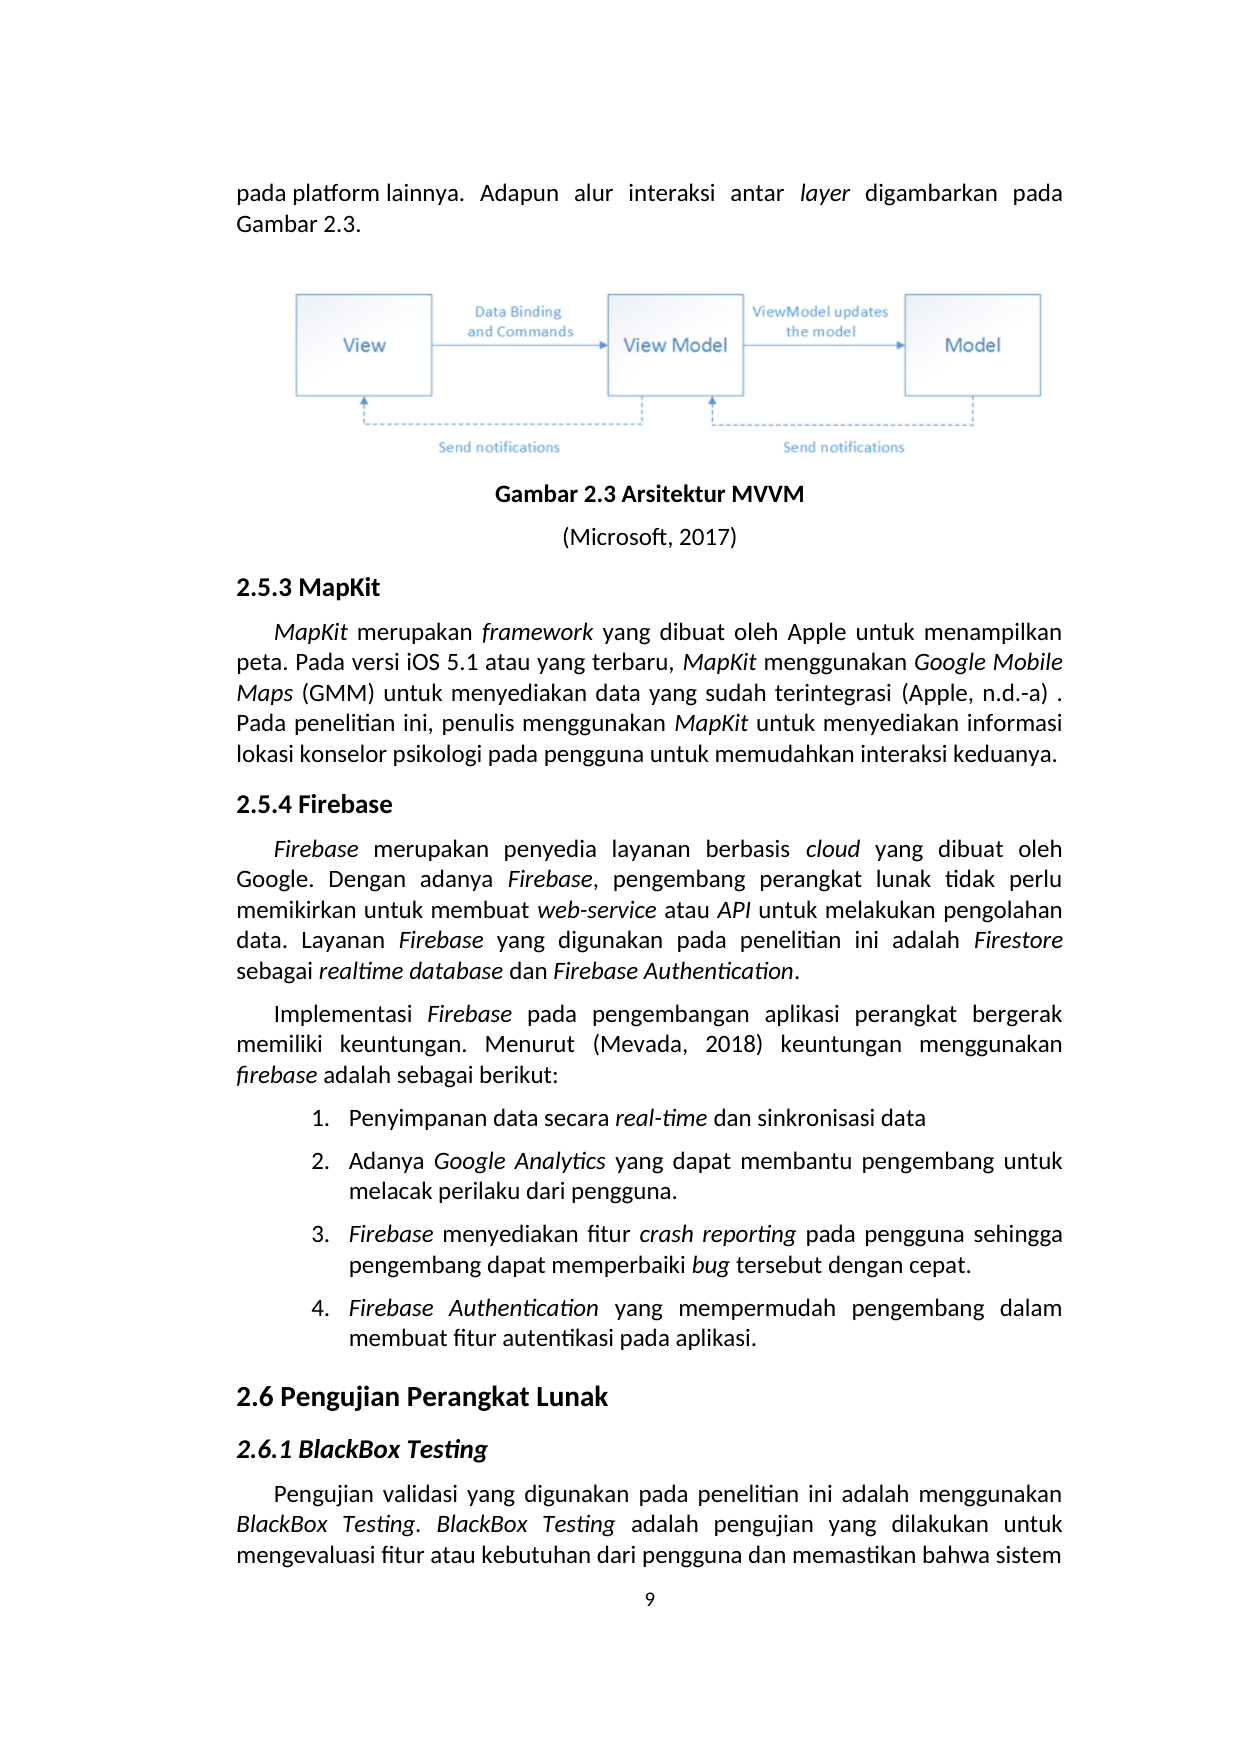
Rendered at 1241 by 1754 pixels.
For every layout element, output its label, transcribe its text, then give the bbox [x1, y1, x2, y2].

text Implementasi Firebase pada pengembangan aplikasi perangkat bergerak memiliki keuntungan. Menurut (Mevada, 2018) keuntungan menggunakan firebase adalah sebagai berikut: [236, 998, 1063, 1089]
text Firebase merupakan penyedia layanan berbasis cloud yang dibuat oleh Google. Dengan adanya Firebase, pengembang perangkat lunak tidak perlu memikirkan untuk membuat web-service atau API untuk melakukan pengolahan data. Layanan Firebase yang digunakan pada penelitian ini adalah Firestore sebagai realtime database dan Firebase Authentication. [236, 833, 1063, 985]
text MapKit merupakan framework yang dibuat oleh Apple untuk menampilkan peta. Pada versi iOS 5.1 atau yang terbaru, MapKit menggunakan Google Mobile Maps (GMM) untuk menyediakan data yang sudah terintegrasi (Apple, n.d.-a) . Pada penelitian ini, penulis menggunakan MapKit untuk menyediakan informasi lokasi konselor psikologi pada pengguna untuk memudahkan interaksi keduanya. [236, 616, 1063, 768]
list Firebase menyediakan fitur crash reporting pada pengguna sehingga pengembang dapat memperbaiki bug tersebut dengan cepat. [311, 1218, 1063, 1279]
list Adanya Google Analytics yang dapat membantu pengembang untuk melacak perilaku dari pengguna. [311, 1145, 1063, 1206]
subtitle Pengujian Perangkat Lunak [236, 1378, 1063, 1414]
subtitle MapKit [236, 570, 1063, 603]
subtitle Firebase [236, 787, 1063, 820]
text (Microsoft, 2017) [236, 521, 1063, 552]
picture [292, 293, 1045, 466]
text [236, 177, 1063, 238]
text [236, 1478, 1063, 1569]
text Gambar 2.3 Arsitektur MVVM [236, 478, 1063, 509]
subtitle BlackBox Testing [236, 1432, 1063, 1466]
list Firebase Authentication yang mempermudah pengembang dalam membuat fitur autentikasi pada aplikasi. [311, 1292, 1063, 1353]
list Penyimpanan data secara real-time dan sinkronisasi data [311, 1102, 1063, 1132]
